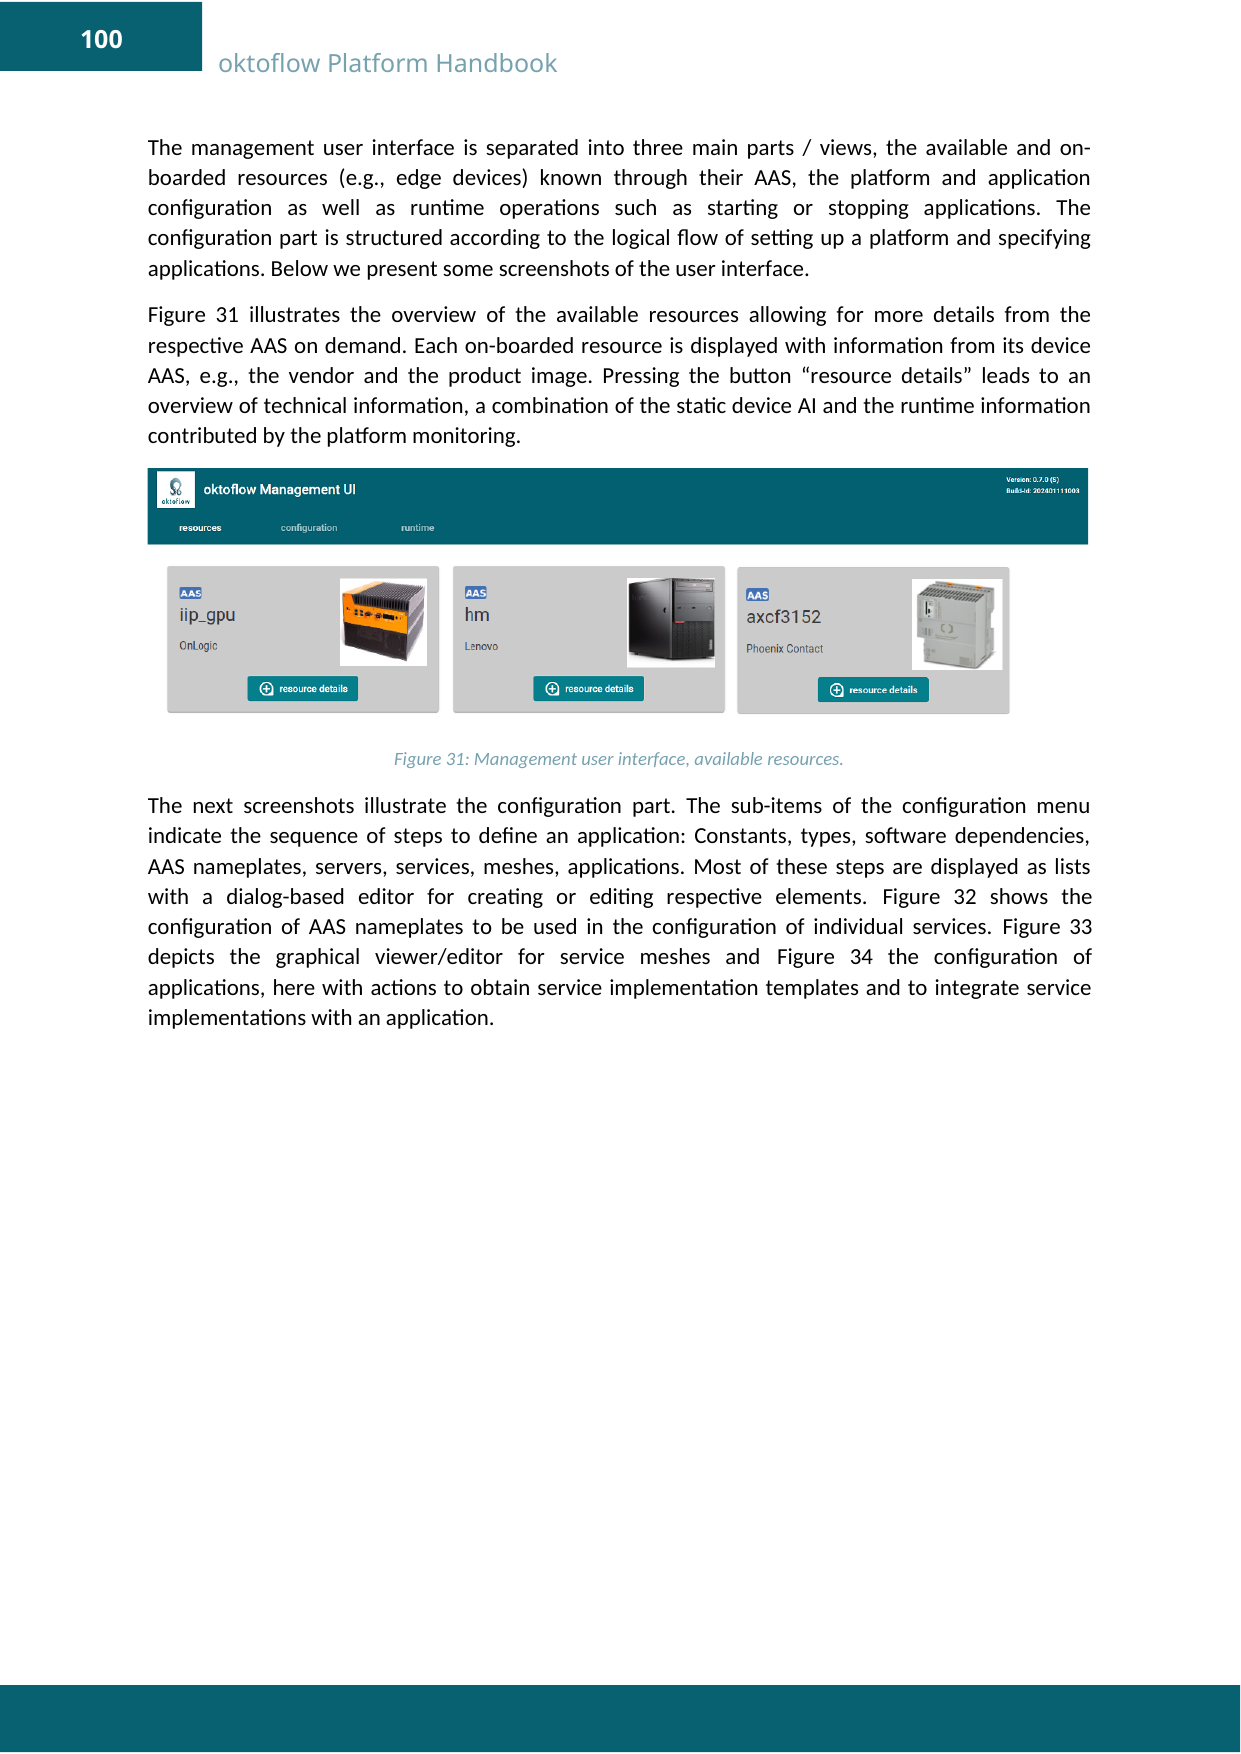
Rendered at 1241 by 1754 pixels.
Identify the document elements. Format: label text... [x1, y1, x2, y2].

picture [147, 468, 1089, 729]
text Figure 31: Management user interface, available resources. [148, 748, 1093, 771]
text The management user interface is separated into three main parts / views, the available and on-boarded resources (e.g., edge devices) known through their AAS, the platform and application configuration as well as runtime operations such as starting or stopping applications. The configuration part is structured according to the logical flow of setting up a platform and specifying applications. Below we present some screenshots of the user interface. [148, 133, 1093, 282]
text illustrates the overview of the available resources allowing for more details from the respective AAS on demand. Each on-boarded resource is displayed with information from its device AAS, e.g., the vendor and the product image. Pressing the button “resource details” leads to an overview of technical information, a combination of the static device AI and the runtime information contributed by the platform monitoring. [148, 301, 1093, 449]
text The next screenshots illustrate the configuration part. The sub-items of the configuration menu indicate the sequence of steps to define an application: Constants, types, software dependencies, AAS nameplates, servers, services, meshes, applications. Most of these steps are displayed as lists with a dialog-based editor for creating or editing respective elements. shows the configuration of AAS nameplates to be used in the configuration of individual services. depicts the graphical viewer/editor for service meshes and the configuration of applications, here with actions to obtain service implementation templates and to integrate service implementations with an application. [148, 791, 1093, 1031]
